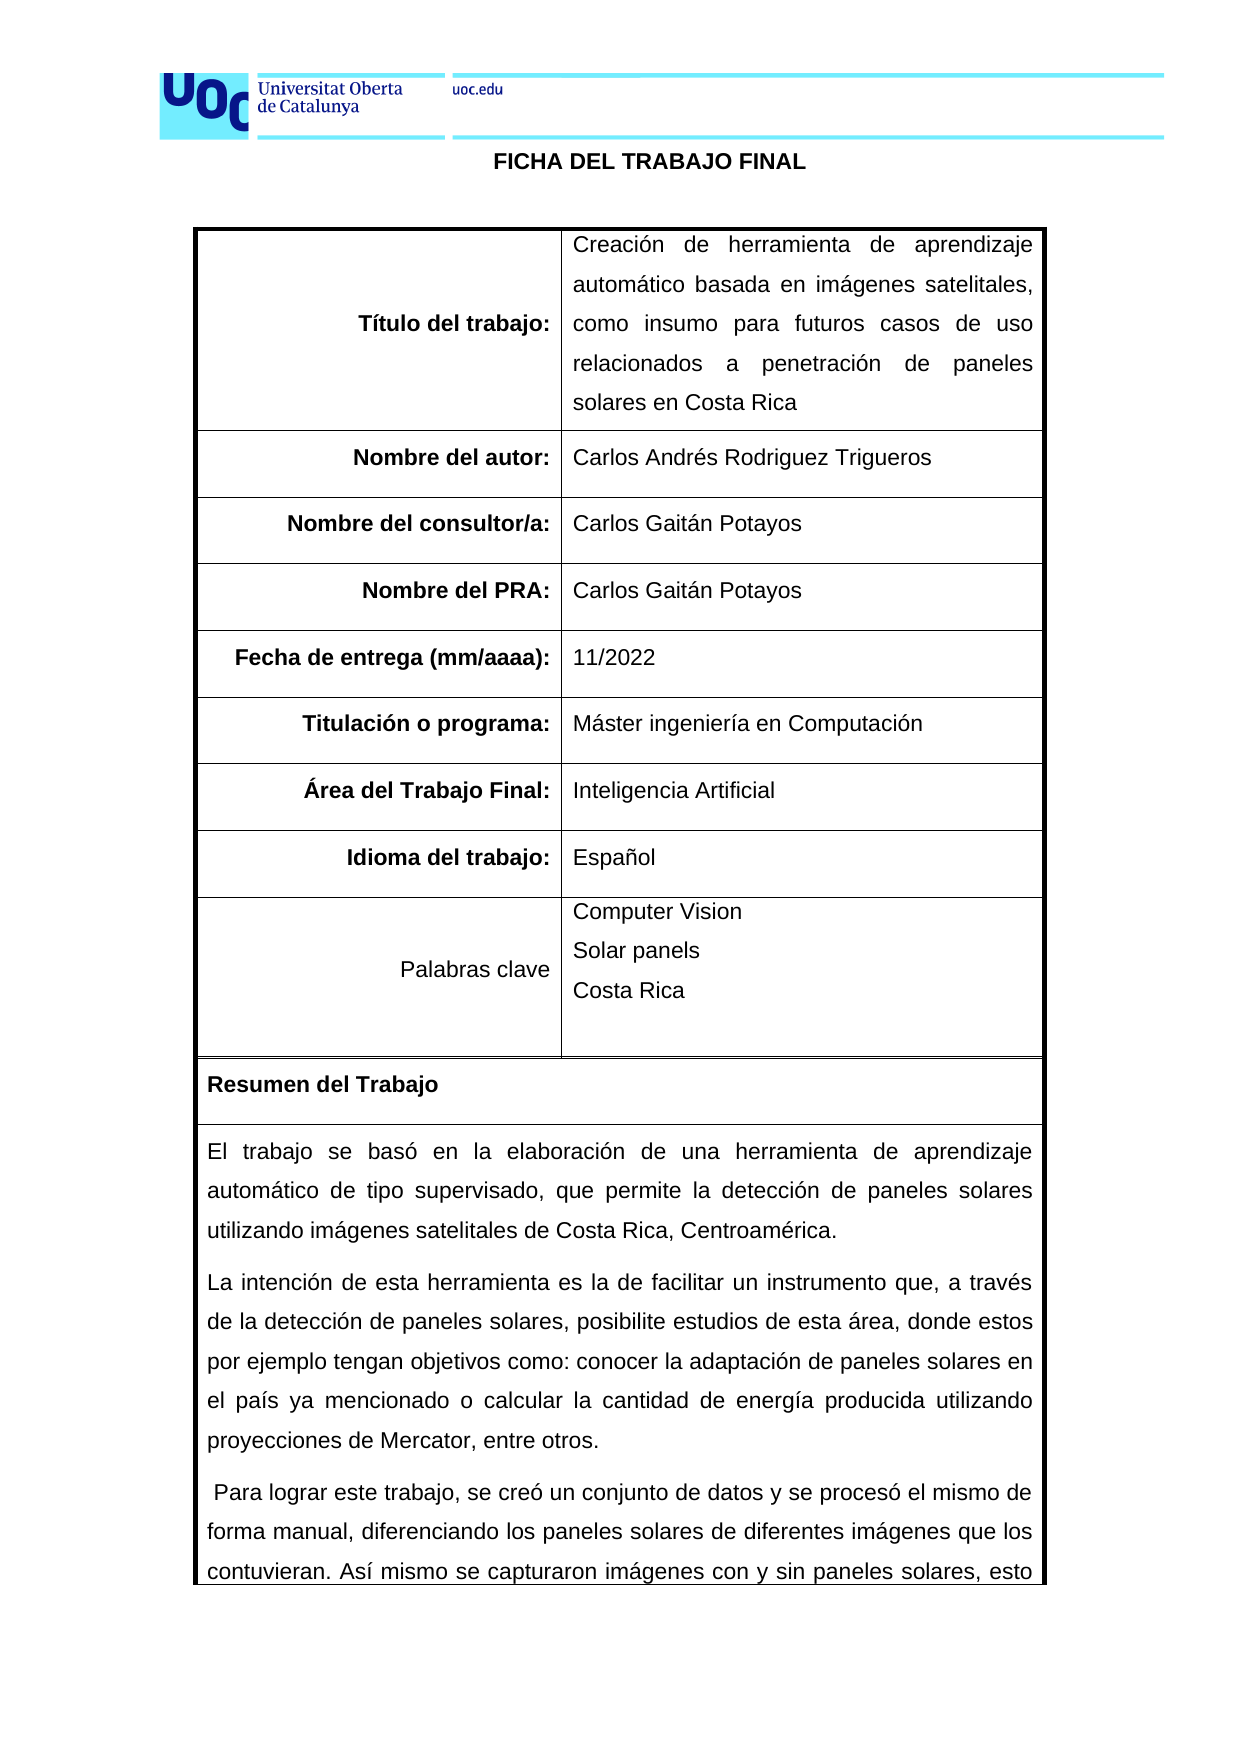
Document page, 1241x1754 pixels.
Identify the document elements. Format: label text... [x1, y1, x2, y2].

table_cell Nombre del autor: [198, 431, 561, 497]
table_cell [198, 1125, 1042, 1584]
table_cell Idioma del trabajo: [198, 831, 561, 897]
table_cell Área del Trabajo Final: [198, 764, 561, 830]
table_cell Español [562, 831, 1042, 897]
table_cell Carlos Gaitán Potayos [562, 498, 1042, 563]
table_cell Titulación o programa: [198, 698, 561, 763]
table_cell Palabras clave [198, 898, 561, 1056]
table_cell Carlos Andrés Rodriguez Trigueros [562, 431, 1042, 497]
table_cell 11/2022 [562, 631, 1042, 697]
table_cell Fecha de entrega (mm/aaaa): [198, 631, 561, 697]
picture [159, 73, 1165, 143]
table_cell Carlos Gaitán Potayos [562, 564, 1042, 630]
table_cell Máster ingeniería en Computación [562, 698, 1042, 763]
table_header Título del trabajo: [198, 231, 561, 430]
table_cell Nombre del consultor/a: [198, 498, 561, 563]
table_header Creación de herramienta de aprendizaje automático basada en imágenes satelitales, como insumo para futuros casos de uso relacionados a penetración de paneles solares en Costa Rica [562, 231, 1042, 430]
table_cell Nombre del PRA: [198, 564, 561, 630]
table_cell Computer Vision Solar panels Costa Rica [562, 898, 1042, 1056]
text FICHA DEL TRABAJO FINAL [207, 148, 1033, 174]
table_cell Resumen del Trabajo [198, 1059, 1042, 1124]
table_cell Inteligencia Artificial [562, 764, 1042, 830]
